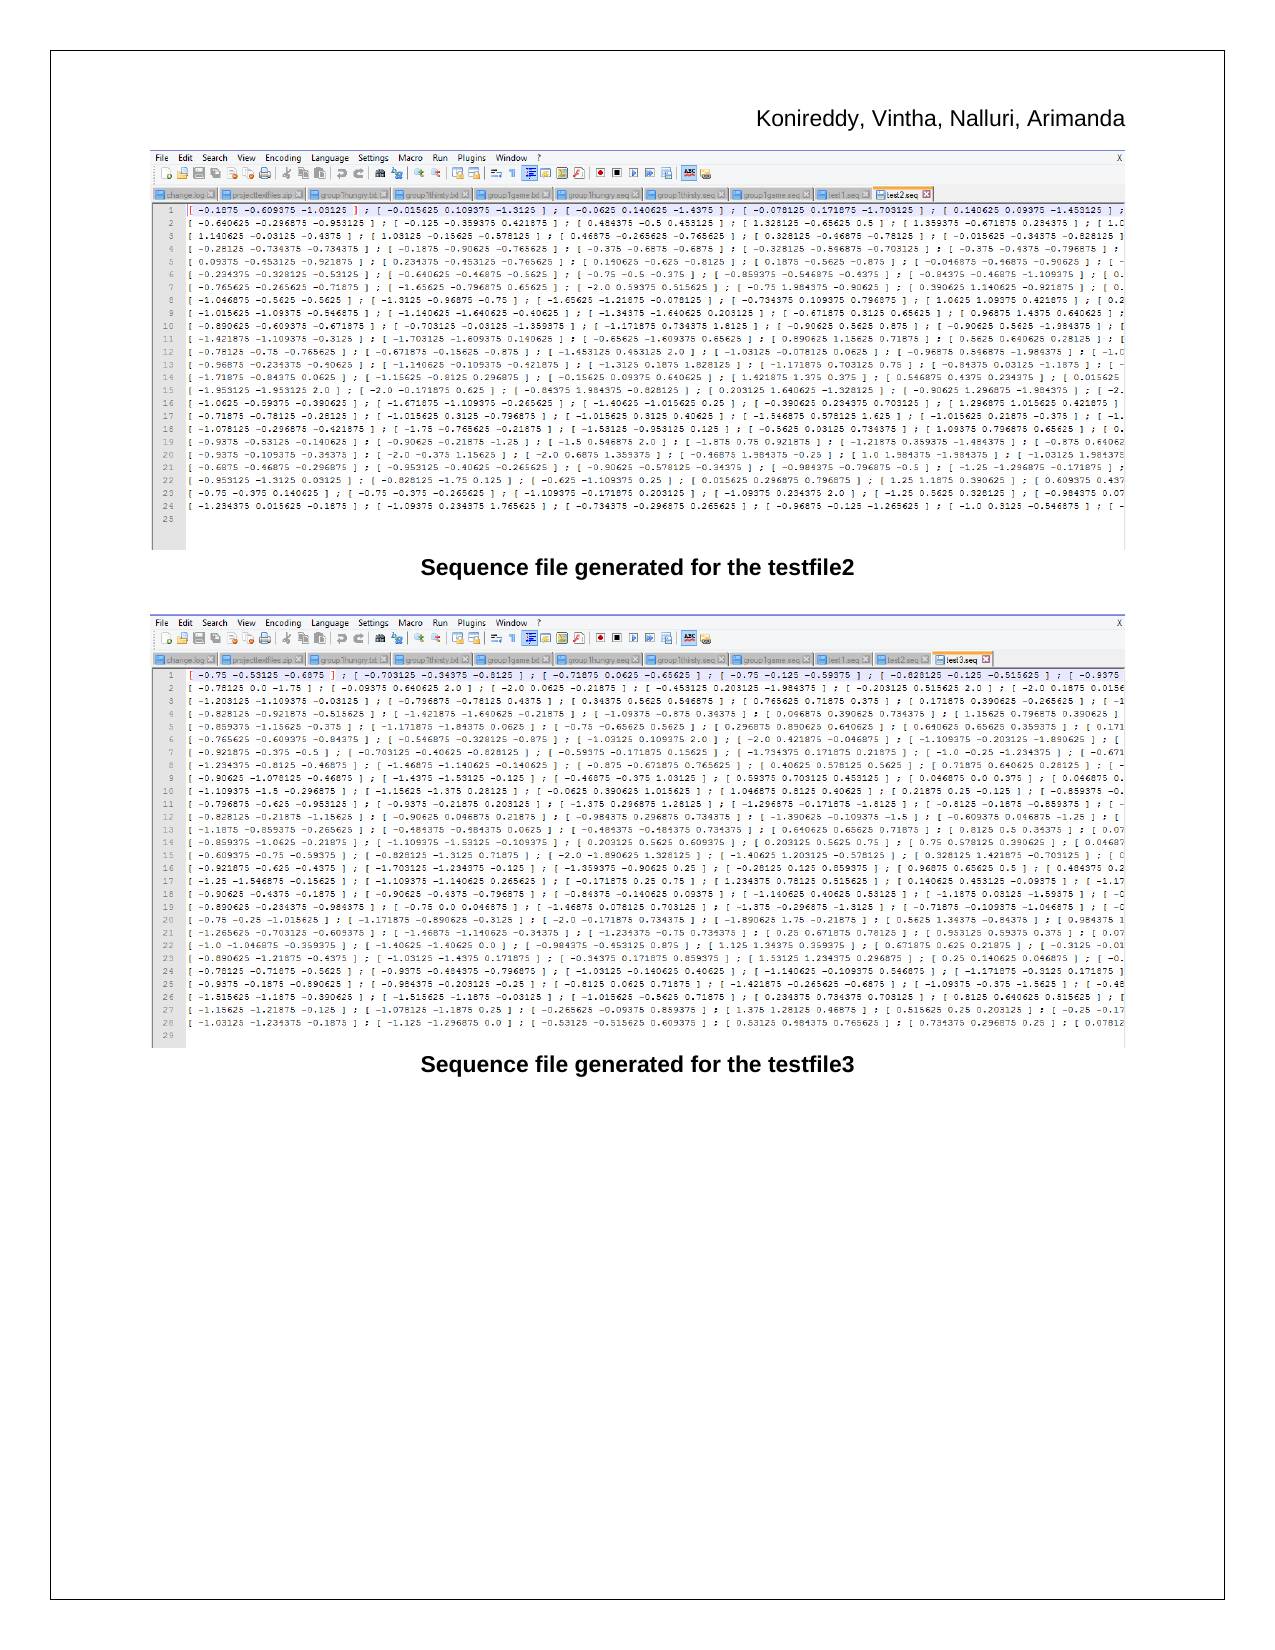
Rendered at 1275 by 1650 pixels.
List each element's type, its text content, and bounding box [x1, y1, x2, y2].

text Sequence file generated for the testfile2 [150, 554, 1125, 580]
picture [150, 150, 1125, 550]
text Sequence file generated for the testfile3 [150, 1051, 1125, 1078]
picture [150, 614, 1125, 1048]
